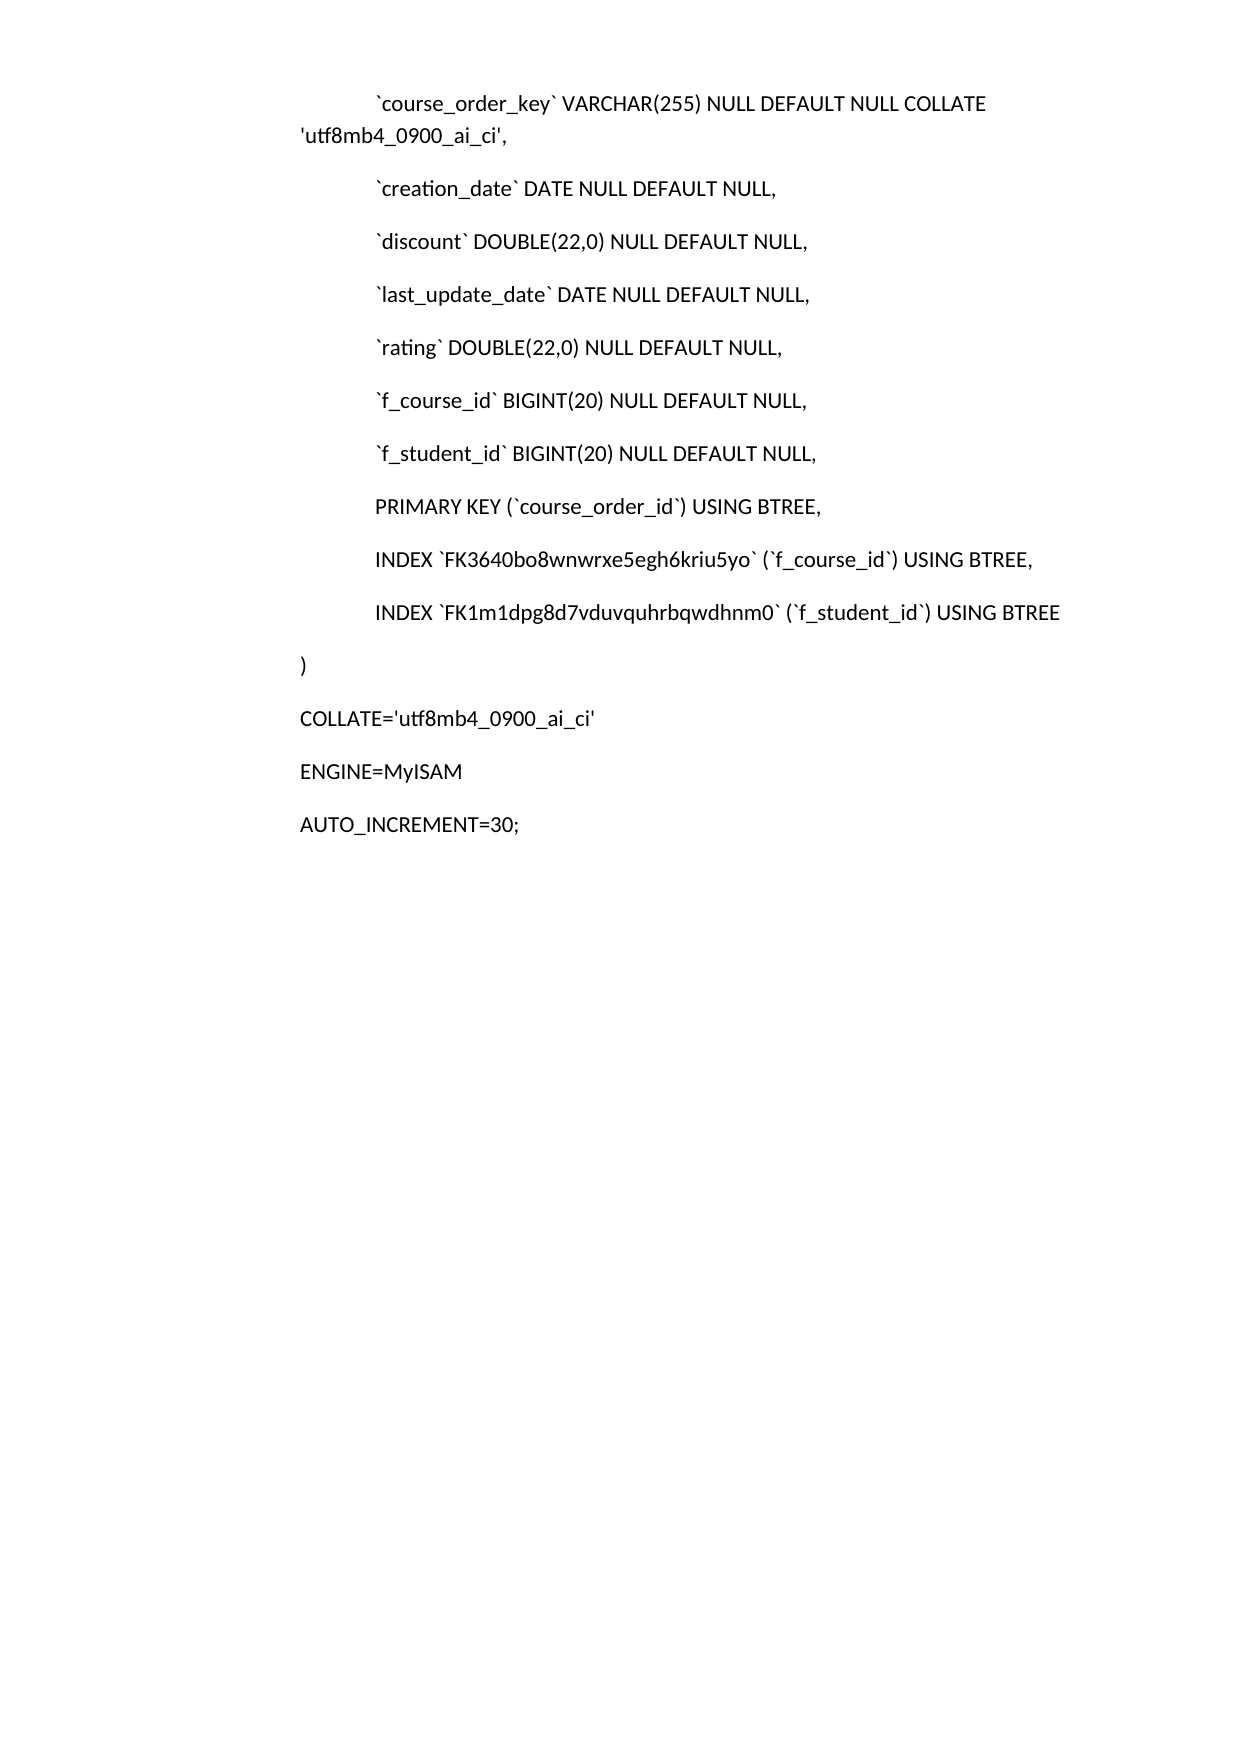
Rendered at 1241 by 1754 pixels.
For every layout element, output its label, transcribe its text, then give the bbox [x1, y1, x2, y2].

text `f_student_id` BIGINT(20) NULL DEFAULT NULL, [300, 439, 1090, 467]
text `rating` DOUBLE(22,0) NULL DEFAULT NULL, [300, 333, 1090, 361]
text ) [300, 651, 1090, 679]
text `course_order_key` VARCHAR(255) NULL DEFAULT NULL COLLATE 'utf8mb4_0900_ai_ci', [300, 89, 1090, 149]
text INDEX `FK3640bo8wnwrxe5egh6kriu5yo` (`f_course_id`) USING BTREE, [300, 545, 1090, 573]
text `f_course_id` BIGINT(20) NULL DEFAULT NULL, [300, 386, 1090, 414]
text `discount` DOUBLE(22,0) NULL DEFAULT NULL, [300, 227, 1090, 255]
text ENGINE=MyISAM [300, 757, 1090, 785]
text COLLATE='utf8mb4_0900_ai_ci' [300, 704, 1090, 732]
text `last_update_date` DATE NULL DEFAULT NULL, [300, 280, 1090, 308]
text PRIMARY KEY (`course_order_id`) USING BTREE, [300, 492, 1090, 520]
text `creation_date` DATE NULL DEFAULT NULL, [300, 174, 1090, 202]
text INDEX `FK1m1dpg8d7vduvquhrbqwdhnm0` (`f_student_id`) USING BTREE [300, 598, 1090, 626]
text AUTO_INCREMENT=30; [300, 810, 1090, 838]
